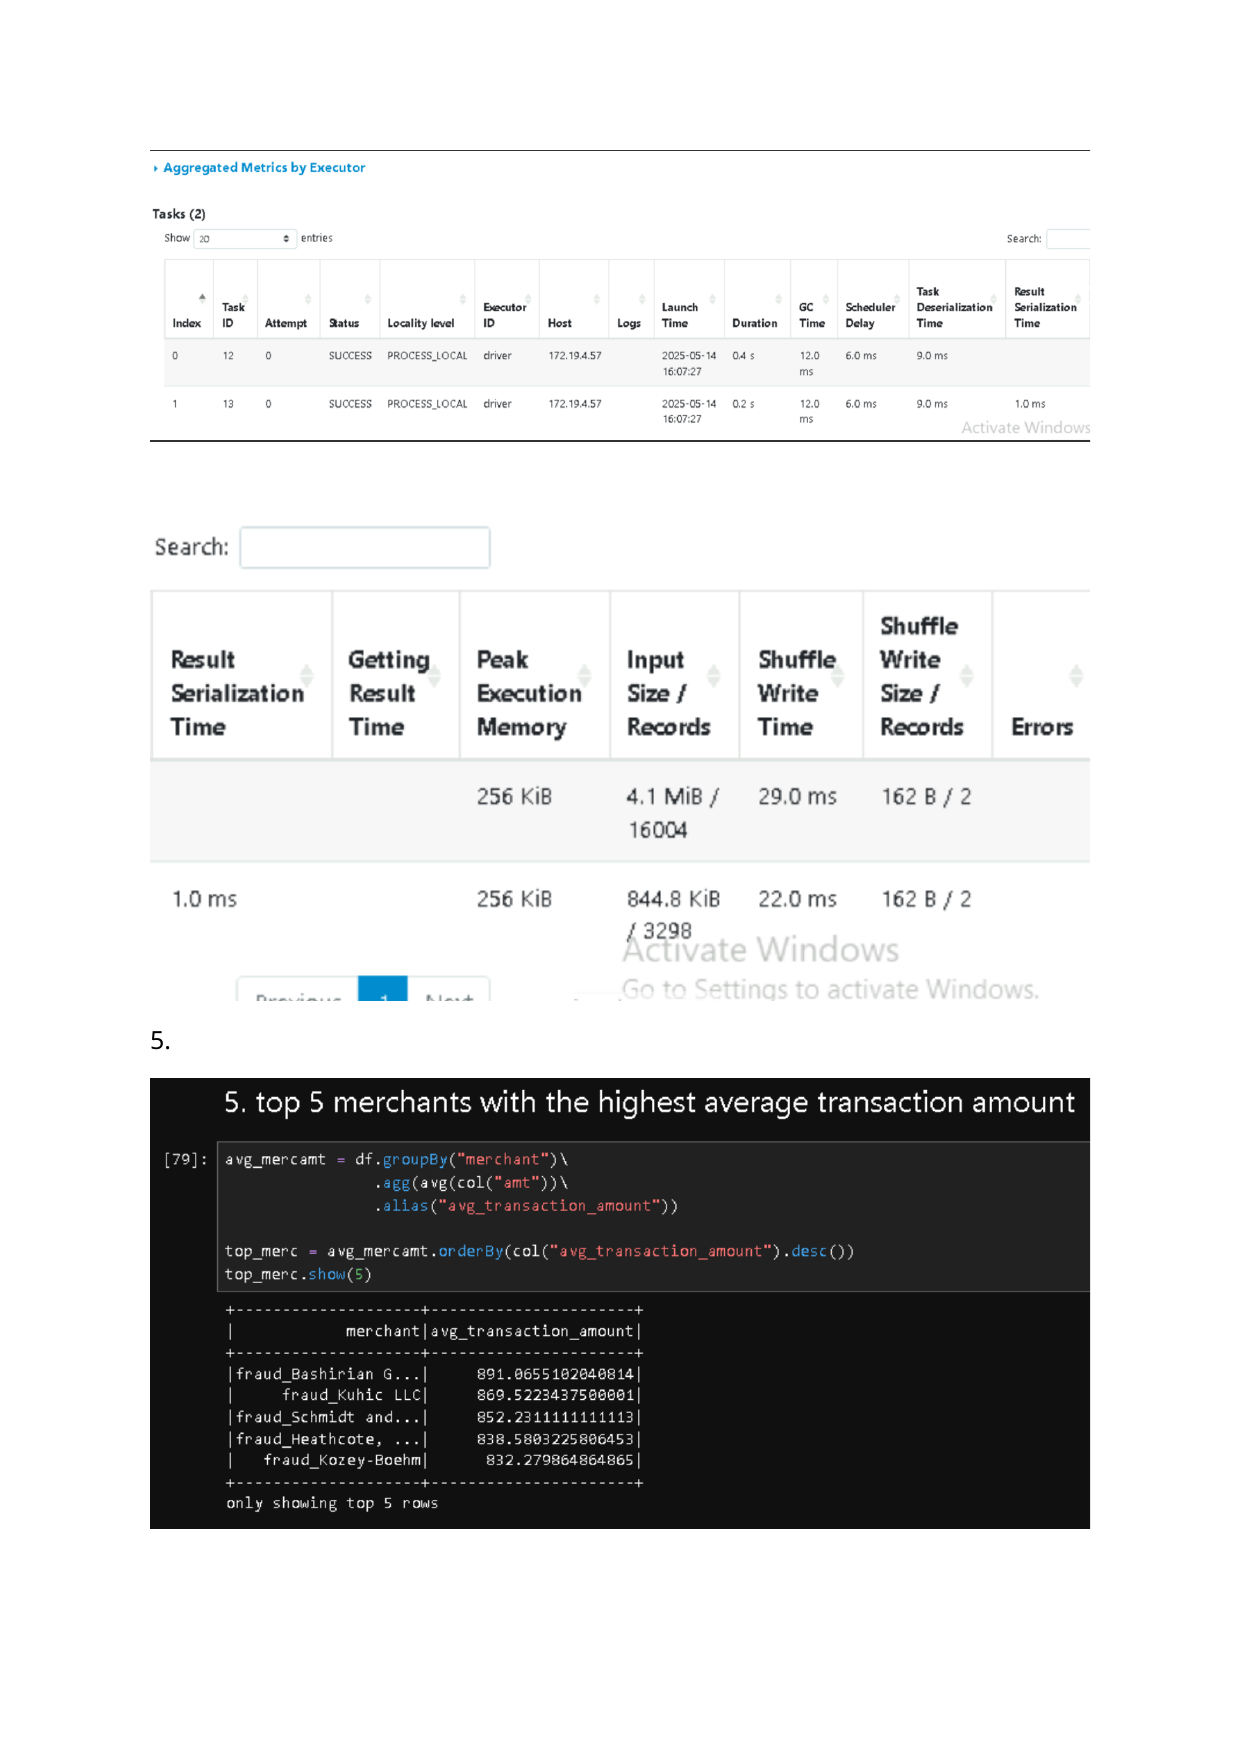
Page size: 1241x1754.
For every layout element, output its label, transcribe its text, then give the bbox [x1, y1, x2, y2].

picture [150, 463, 1091, 1001]
picture [150, 150, 1091, 442]
text 5. [150, 1023, 1090, 1057]
picture [150, 1078, 1091, 1529]
